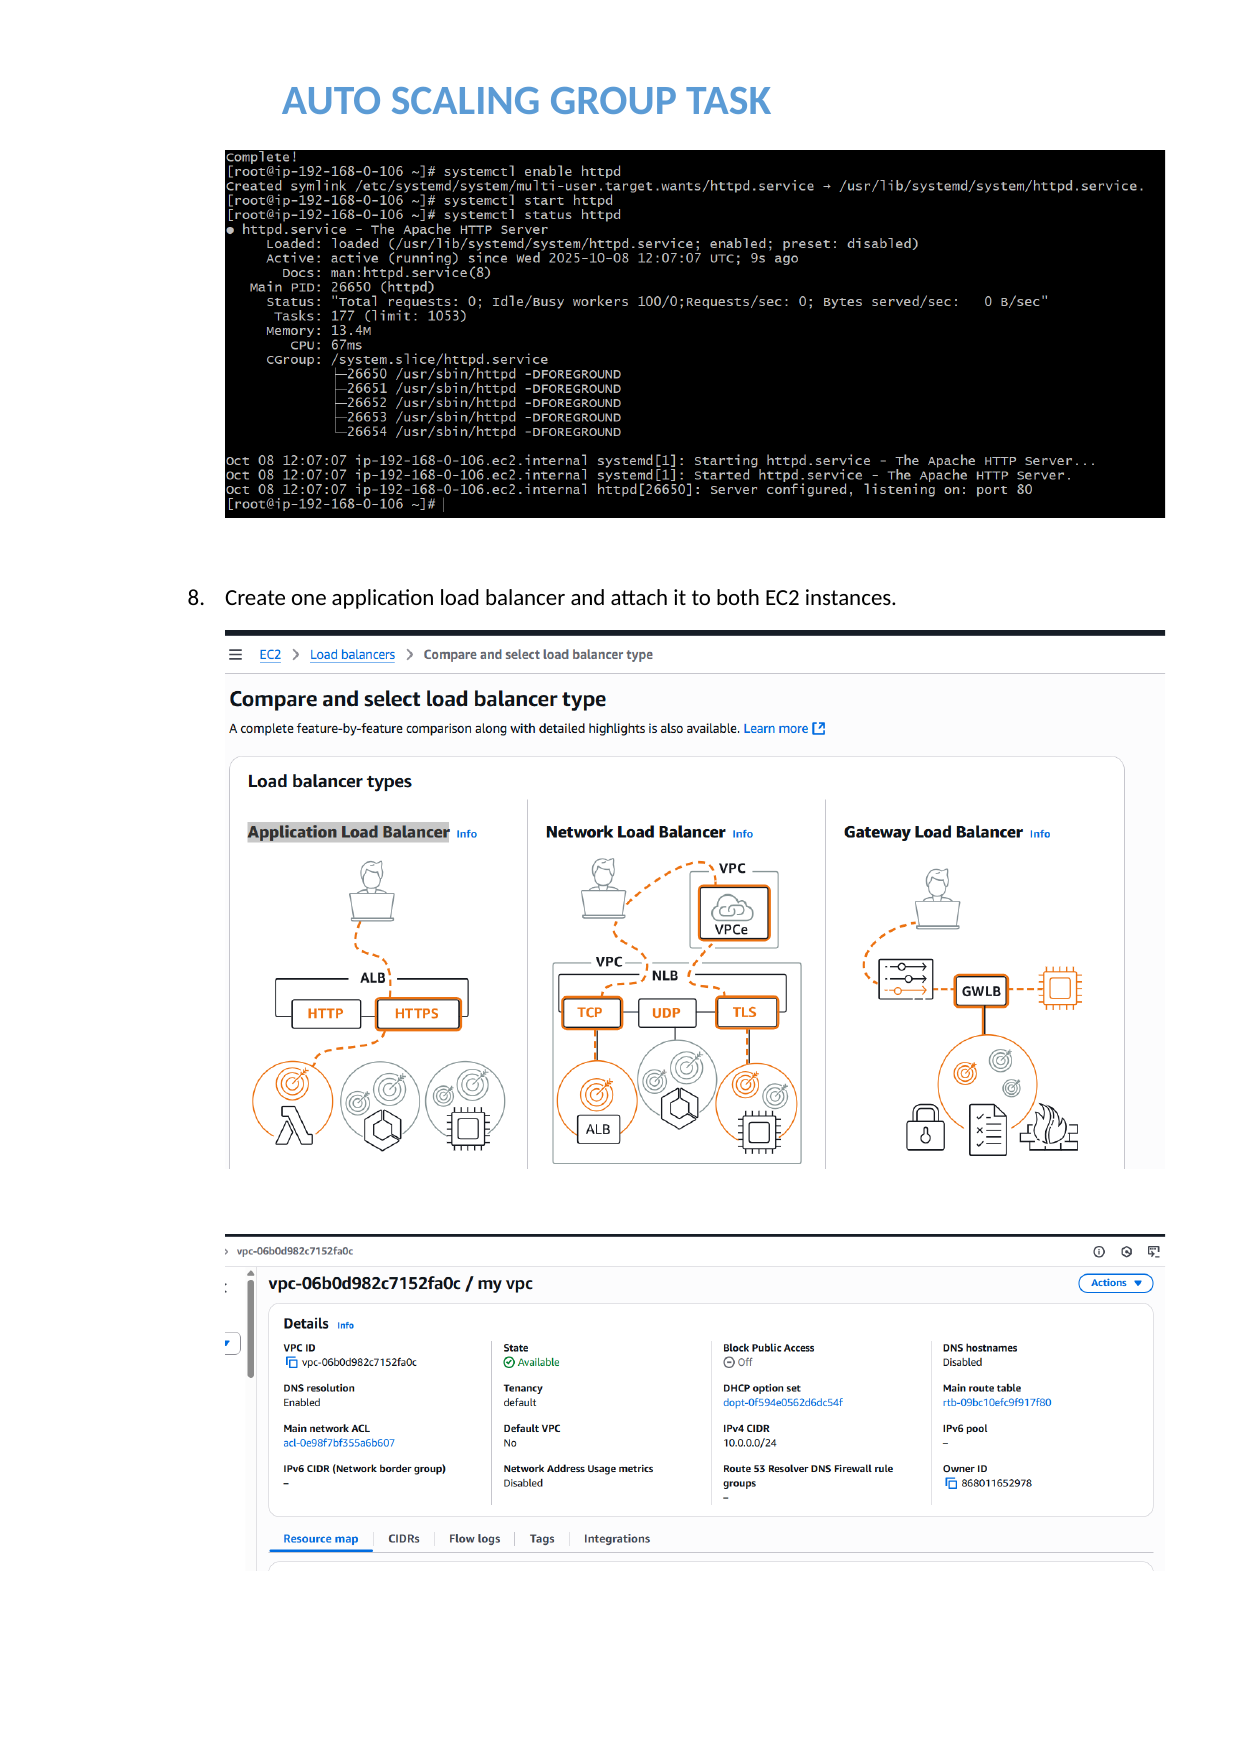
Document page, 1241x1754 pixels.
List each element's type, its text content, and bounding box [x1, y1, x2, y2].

picture [225, 1234, 1166, 1571]
picture [225, 150, 1166, 518]
list Create one application load balancer and attach it to both EC2 instances. [187, 583, 1090, 611]
picture [225, 630, 1166, 1169]
